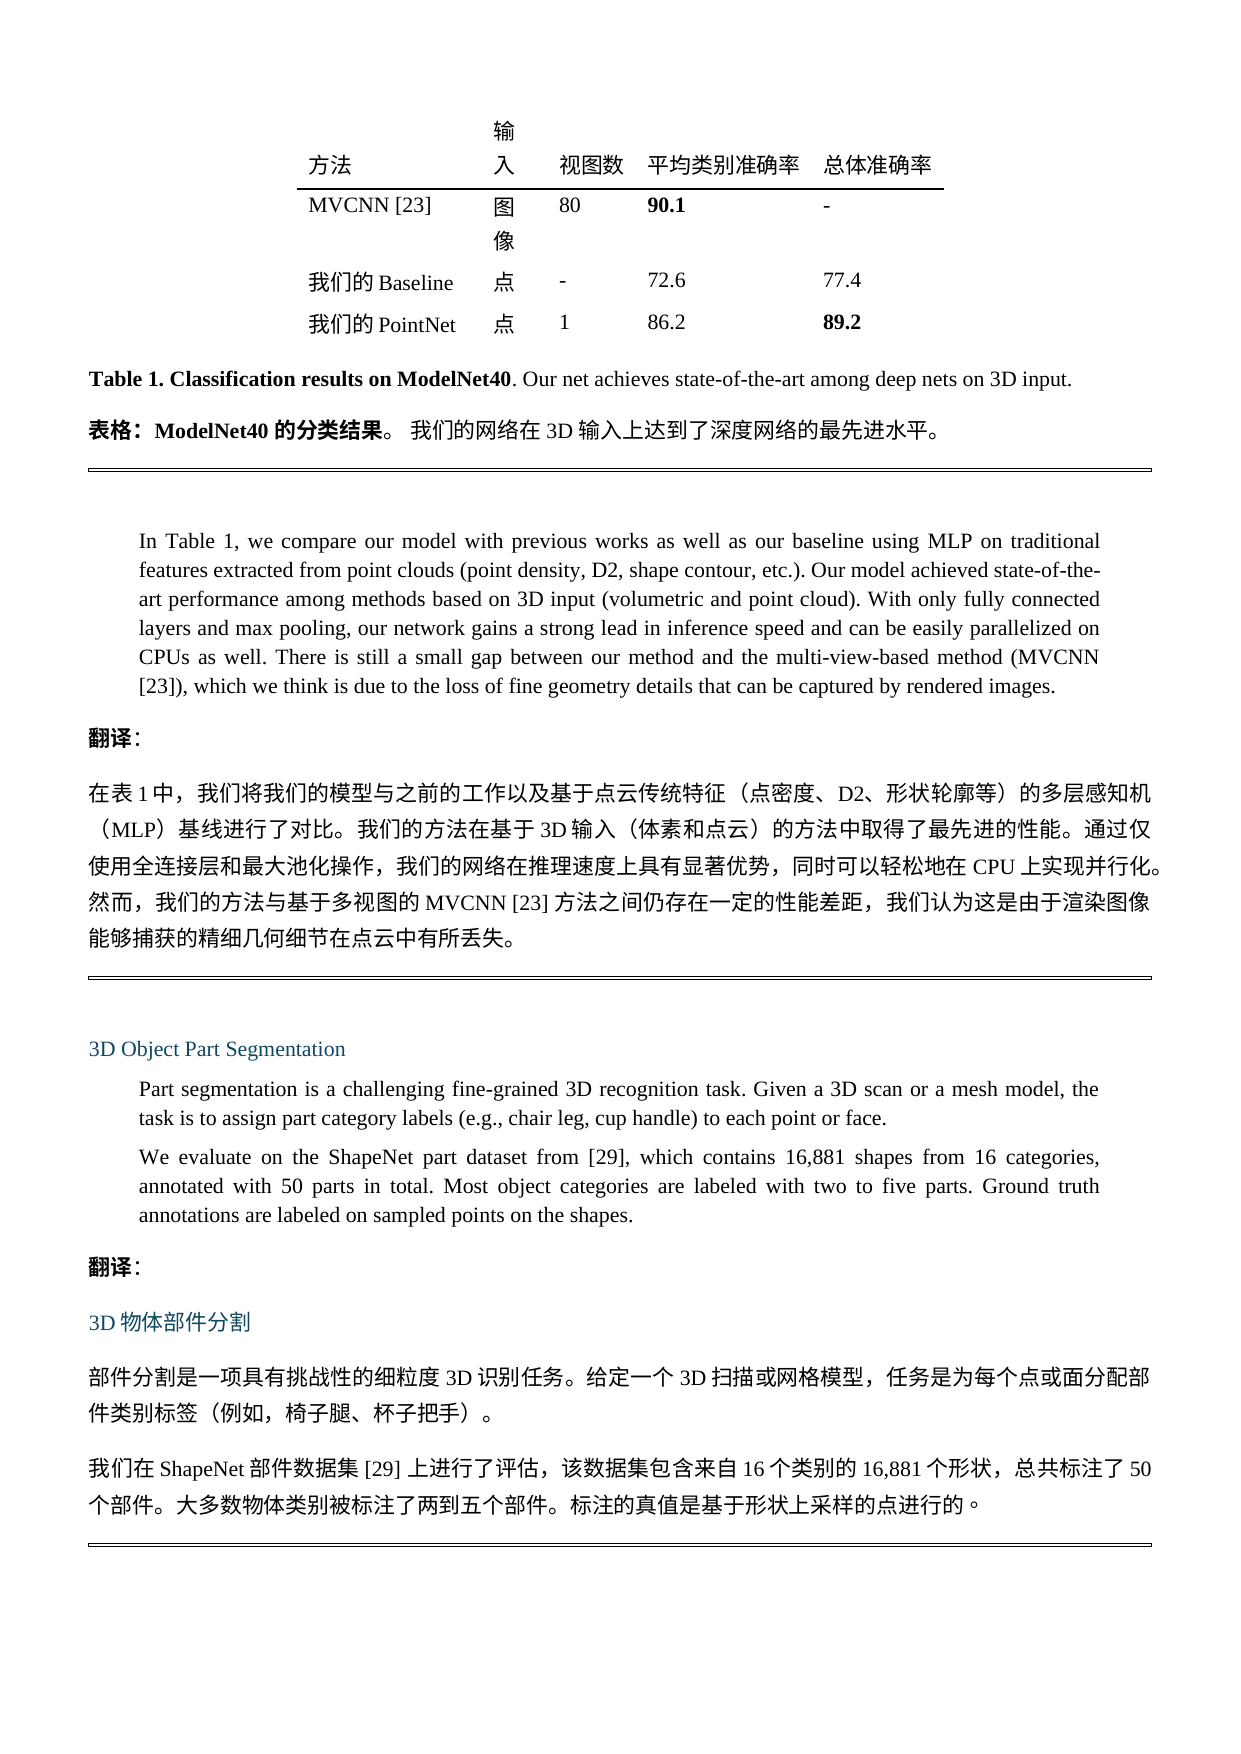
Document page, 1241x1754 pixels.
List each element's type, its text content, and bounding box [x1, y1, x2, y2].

table_cell 89.2 [812, 305, 943, 347]
text In Table 1, we compare our model with previous works as well as our baseline using MLP on traditional features extracted from point clouds (point density, D2, shape contour, etc.). Our model achieved state-of-the-art performance among methods based on 3D input (volumetric and point cloud). With only fully connected layers and max pooling, our network gains a strong lead in inference speed and can be easily parallelized on CPUs as well. There is still a small gap between our method and the multi-view-based method (MVCNN [23]), which we think is due to the loss of fine geometry details that can be captured by rendered images. [139, 528, 1102, 698]
table_cell 图像 [482, 190, 548, 264]
text 翻译： [89, 1250, 1152, 1281]
table_cell 80 [548, 190, 636, 264]
table_cell - [812, 190, 943, 264]
subtitle 3D物体部件分割 [89, 1305, 1152, 1337]
text Table 1. Classification results on ModelNet40. Our net achieves state-of-the-art among deep nets on 3D input. [89, 366, 1152, 391]
text Part segmentation is a challenging fine-grained 3D recognition task. Given a 3D scan or a mesh model, the task is to assign part category labels (e.g., chair leg, cup handle) to each point or face. [139, 1076, 1102, 1130]
text 表格：ModelNet40 的分类结果。 我们的网络在 3D 输入上达到了深度网络的最先进水平。 [89, 413, 1152, 445]
table_cell MVCNN [23] [297, 190, 482, 264]
text 部件分割是一项具有挑战性的细粒度3D识别任务。给定一个3D扫描或网格模型，任务是为每个点或面分配部件类别标签（例如，椅子腿、杯子把手）。 [89, 1360, 1152, 1428]
table_cell 我们的PointNet [297, 305, 482, 347]
table_cell - [548, 264, 636, 305]
table_cell 点 [482, 305, 548, 347]
table_cell 77.4 [812, 264, 943, 305]
table_cell 86.2 [636, 305, 812, 347]
text 翻译： [89, 721, 1152, 752]
table_cell 点 [482, 264, 548, 305]
text 我们在ShapeNet部件数据集 [29] 上进行了评估，该数据集包含来自16个类别的16,881个形状，总共标注了50个部件。大多数物体类别被标注了两到五个部件。标注的真值是基于形状上采样的点进行的。 [89, 1451, 1152, 1519]
table_cell 72.6 [636, 264, 812, 305]
table_cell 我们的Baseline [297, 264, 482, 305]
table_header 视图数 [548, 112, 636, 188]
text 在表1中，我们将我们的模型与之前的工作以及基于点云传统特征（点密度、D2、形状轮廓等）的多层感知机（MLP）基线进行了对比。我们的方法在基于3D输入（体素和点云）的方法中取得了最先进的性能。通过仅使用全连接层和最大池化操作，我们的网络在推理速度上具有显著优势，同时可以轻松地在CPU上实现并行化。然而，我们的方法与基于多视图的MVCNN [23] 方法之间仍存在一定的性能差距，我们认为这是由于渲染图像能够捕获的精细几何细节在点云中有所丢失。 [89, 776, 1152, 953]
subtitle 3D Object Part Segmentation [89, 1036, 1152, 1062]
table_header 总体准确率 [812, 112, 943, 188]
table_header 平均类别准确率 [636, 112, 812, 188]
table_cell 90.1 [636, 190, 812, 264]
table_header 输入 [482, 112, 548, 188]
table_cell 1 [548, 305, 636, 347]
text We evaluate on the ShapeNet part dataset from [29], which contains 16,881 shapes from 16 categories, annotated with 50 parts in total. Most object categories are labeled with two to five parts. Ground truth annotations are labeled on sampled points on the shapes. [139, 1144, 1102, 1227]
table_header 方法 [297, 112, 482, 188]
